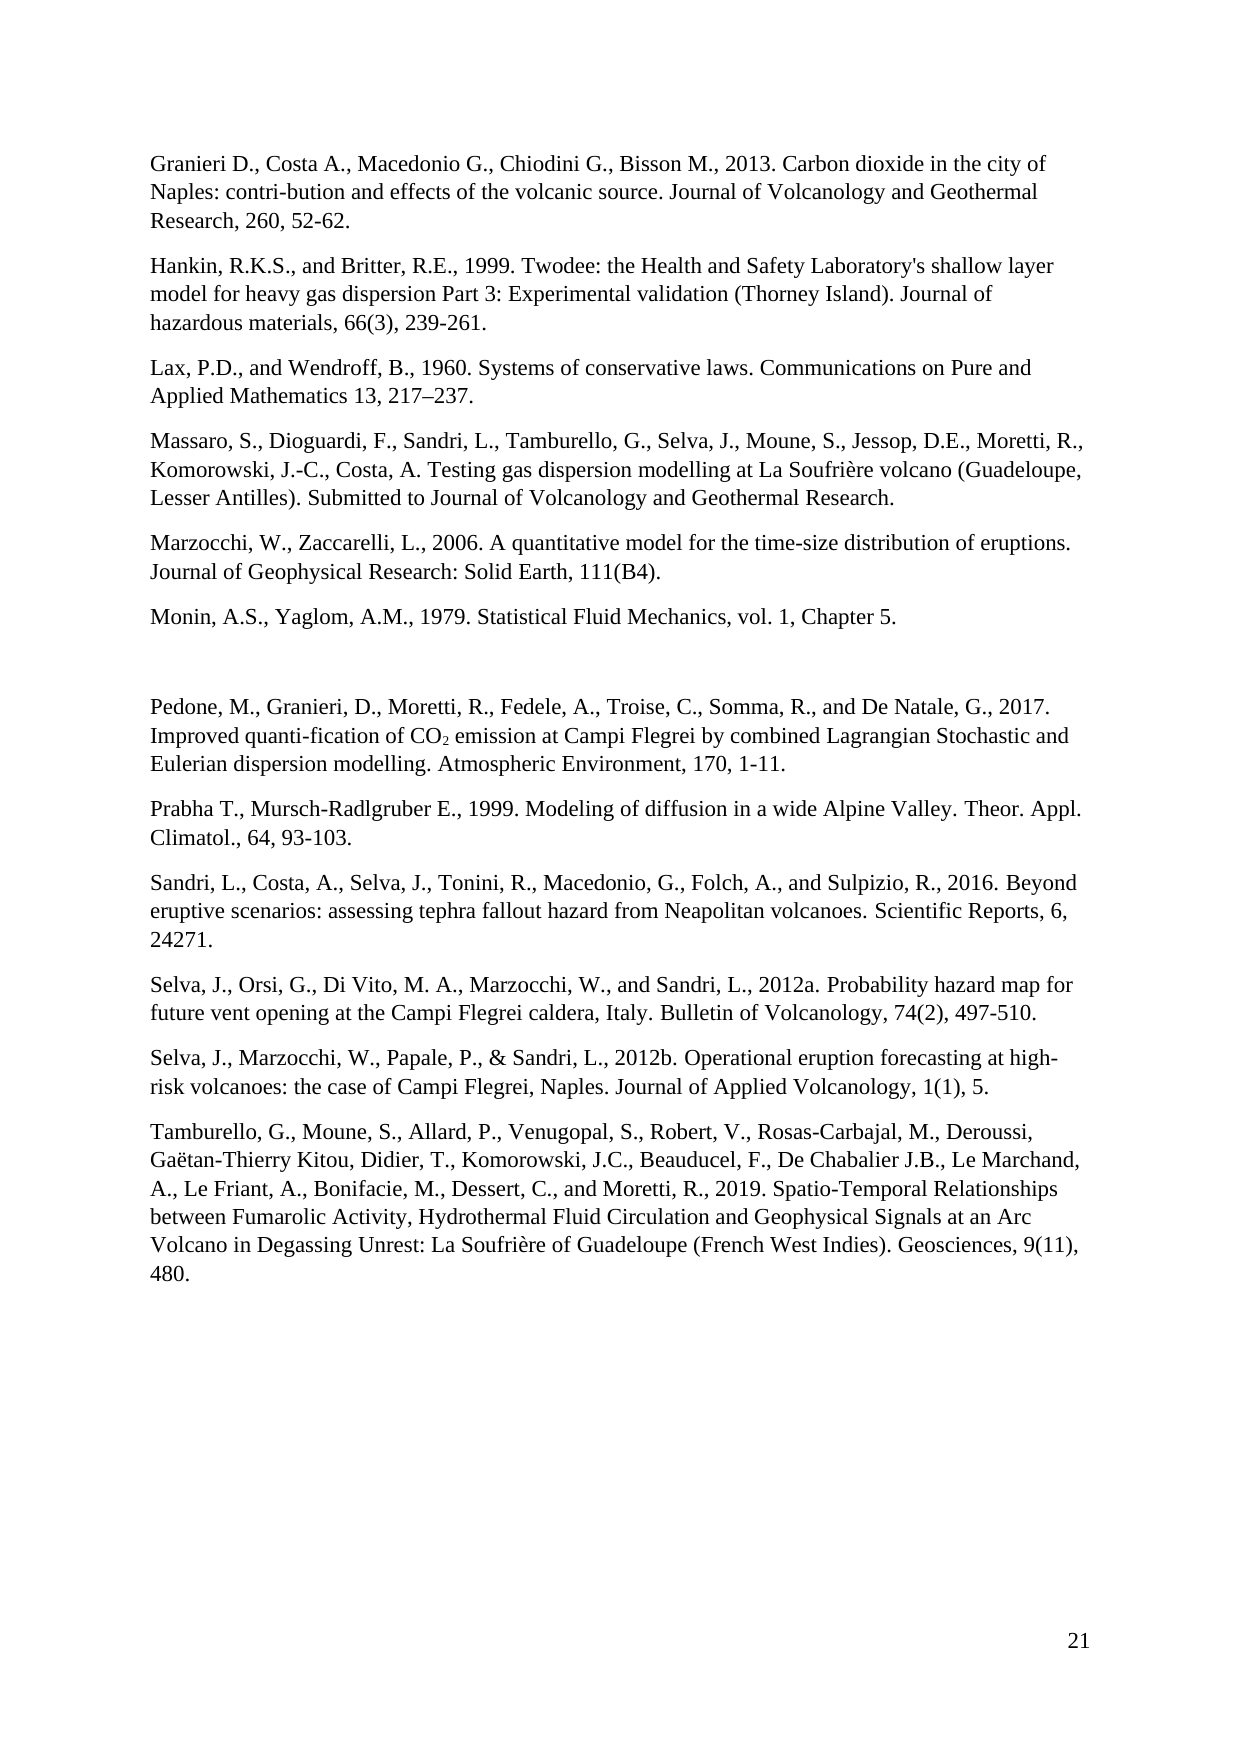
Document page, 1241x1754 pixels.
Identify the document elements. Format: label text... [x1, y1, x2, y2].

text Marzocchi, W., Zaccarelli, L., 2006. A quantitative model for the time‐size distribution of eruptions. Journal of Geophysical Research: Solid Earth, 111(B4). [150, 529, 1090, 584]
text Granieri D., Costa A., Macedonio G., Chiodini G., Bisson M., 2013. Carbon dioxide in the city of Naples: contri-bution and effects of the volcanic source. Journal of Volcanology and Geothermal Research, 260, 52-62. [150, 150, 1090, 233]
text Monin, A.S., Yaglom, A.M., 1979. Statistical Fluid Mechanics, vol. 1, Chapter 5. [150, 603, 1090, 629]
text Selva, J., Orsi, G., Di Vito, M. A., Marzocchi, W., and Sandri, L., 2012a. Probability hazard map for future vent opening at the Campi Flegrei caldera, Italy. Bulletin of Volcanology, 74(2), 497-510. [150, 971, 1090, 1026]
text Tamburello, G., Moune, S., Allard, P., Venugopal, S., Robert, V., Rosas-Carbajal, M., Deroussi, Gaëtan-Thierry Kitou, Didier, T., Komorowski, J.C., Beauducel, F., De Chabalier J.B., Le Marchand, A., Le Friant, A., Bonifacie, M., Dessert, C., and Moretti, R., 2019. Spatio-Temporal Relationships between Fumarolic Activity, Hydrothermal Fluid Circulation and Geophysical Signals at an Arc Volcano in Degassing Unrest: La Soufrière of Guadeloupe (French West Indies). Geosciences, 9(11), 480. [150, 1118, 1090, 1286]
text Selva, J., Marzocchi, W., Papale, P., & Sandri, L., 2012b. Operational eruption forecasting at high-risk volcanoes: the case of Campi Flegrei, Naples. Journal of Applied Volcanology, 1(1), 5. [150, 1044, 1090, 1099]
text Prabha T., Mursch-Radlgruber E., 1999. Modeling of diffusion in a wide Alpine Valley. Theor. Appl. Climatol., 64, 93-103. [150, 795, 1090, 850]
text Pedone, M., Granieri, D., Moretti, R., Fedele, A., Troise, C., Somma, R., and De Natale, G., 2017. Improved quanti-fication of CO2 emission at Campi Flegrei by combined Lagrangian Stochastic and Eulerian dispersion modelling. Atmospheric Environment, 170, 1-11. [150, 693, 1090, 776]
text Massaro, S., Dioguardi, F., Sandri, L., Tamburello, G., Selva, J., Moune, S., Jessop, D.E., Moretti, R., Komorowski, J.-C., Costa, A. Testing gas dispersion modelling at La Soufrière volcano (Guadeloupe, Lesser Antilles). Submitted to Journal of Volcanology and Geothermal Research. [150, 427, 1090, 511]
text Lax, P.D., and Wendroff, B., 1960. Systems of conservative laws. Communications on Pure and Applied Mathematics 13, 217–237. [150, 354, 1090, 409]
text Hankin, R.K.S., and Britter, R.E., 1999. Twodee: the Health and Safety Laboratory's shallow layer model for heavy gas dispersion Part 3: Experimental validation (Thorney Island). Journal of hazardous materials, 66(3), 239-261. [150, 252, 1090, 335]
text Sandri, L., Costa, A., Selva, J., Tonini, R., Macedonio, G., Folch, A., and Sulpizio, R., 2016. Beyond eruptive scenarios: assessing tephra fallout hazard from Neapolitan volcanoes. Scientific Reports, 6, 24271. [150, 869, 1090, 952]
